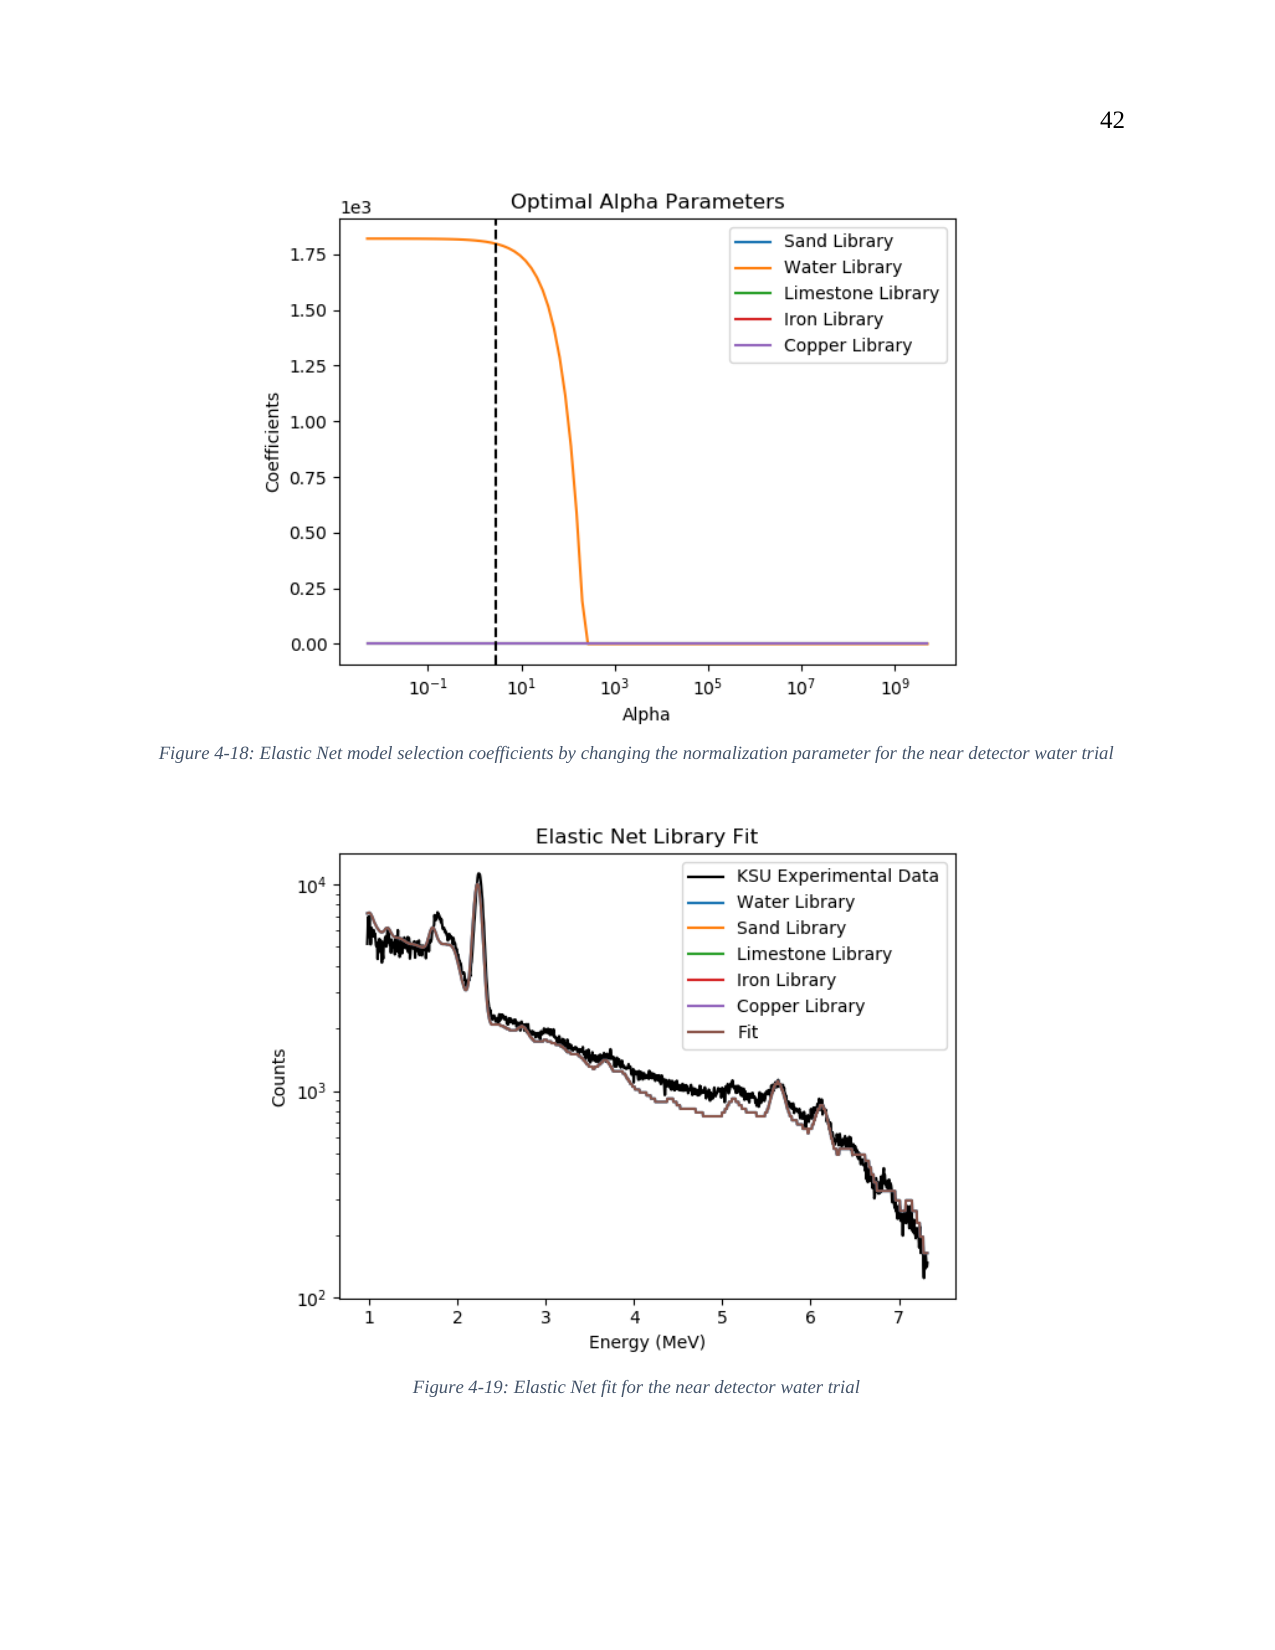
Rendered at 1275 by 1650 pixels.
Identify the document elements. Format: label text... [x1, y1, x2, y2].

text Figure 4-19: Elastic Net fit for the near detector water trial [150, 1376, 1125, 1398]
picture [241, 784, 1034, 1362]
picture [241, 150, 1034, 728]
text Figure 4-18: Elastic Net model selection coefficients by changing the normalization parameter for the near detector water trial [150, 742, 1125, 763]
